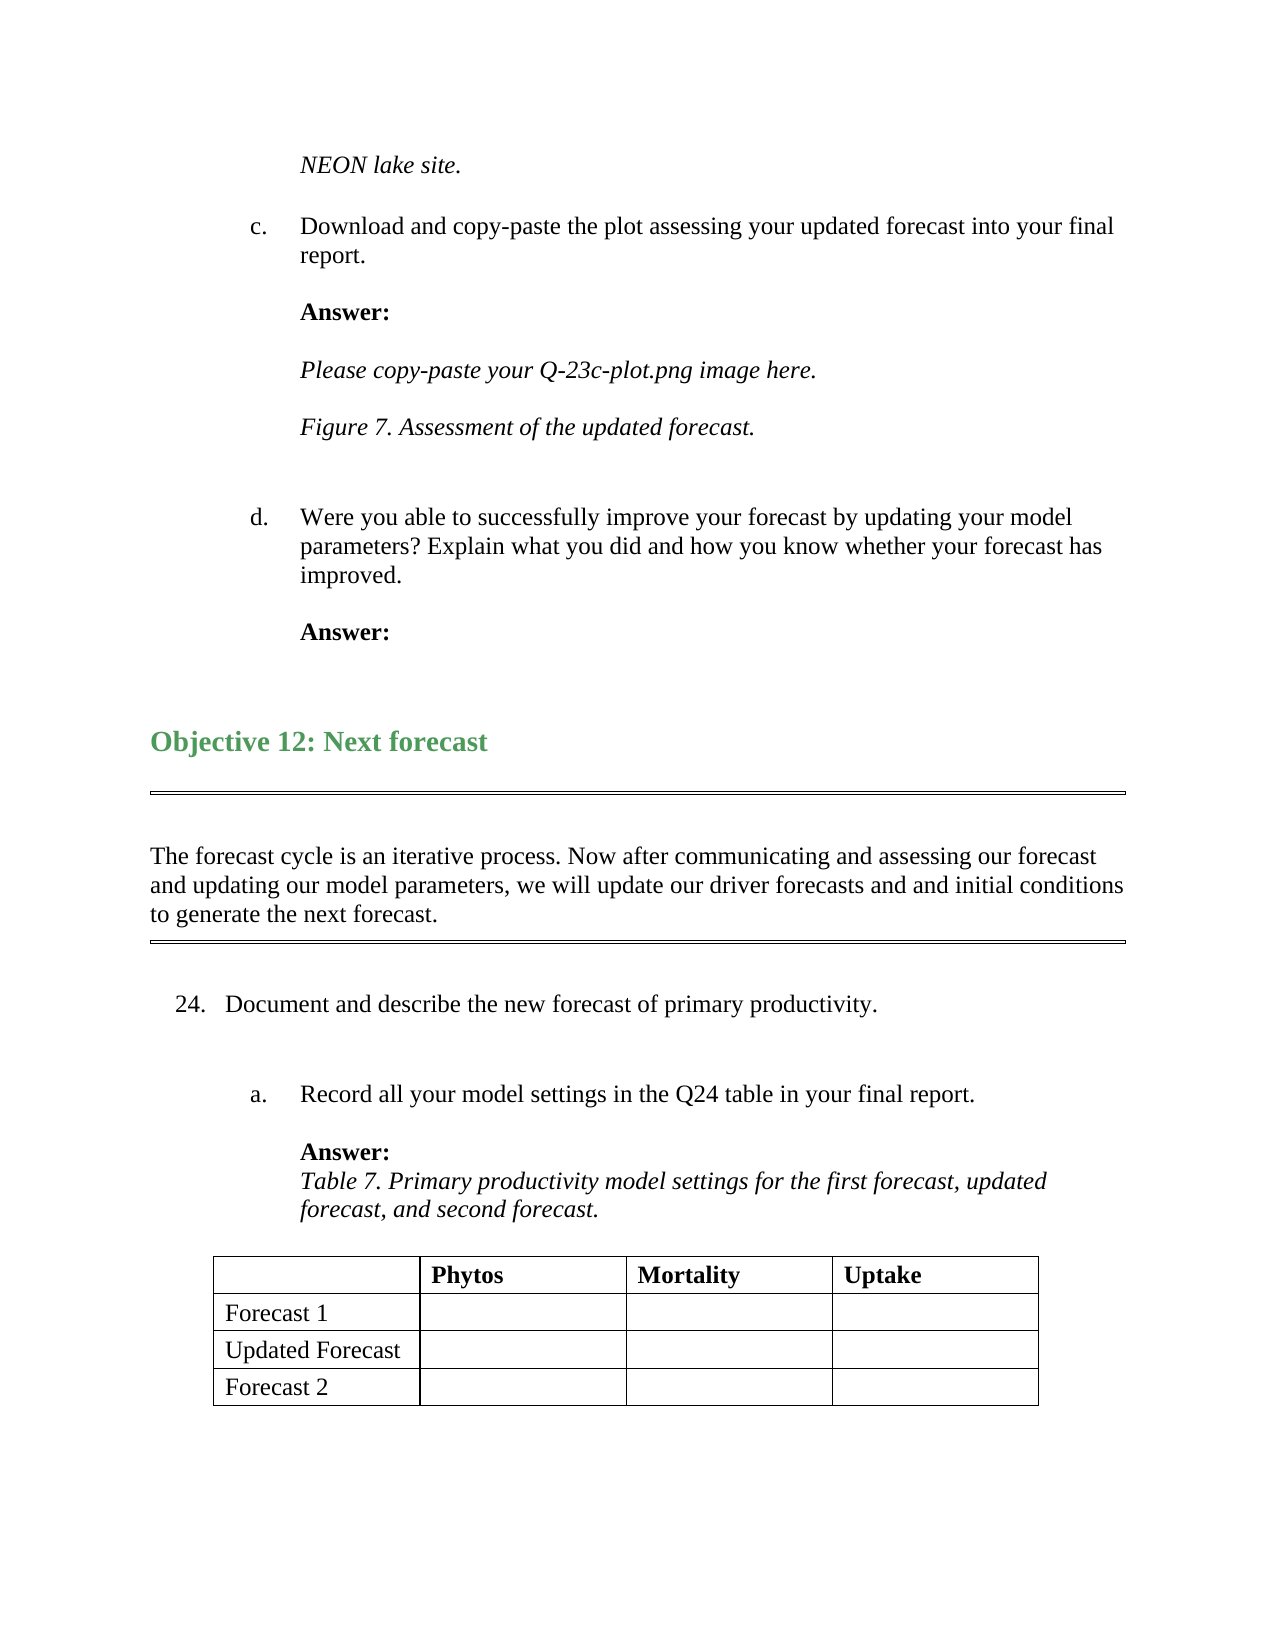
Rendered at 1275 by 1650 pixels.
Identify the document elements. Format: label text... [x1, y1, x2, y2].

table_cell [421, 1369, 626, 1405]
table_cell [833, 1331, 1038, 1368]
table_cell [833, 1294, 1038, 1330]
table_cell Updated Forecast [214, 1331, 419, 1368]
table_header [214, 1257, 419, 1293]
text The forecast cycle is an iterative process. Now after communicating and assessing our forecast and updating our model parameters, we will update our driver forecasts and and initial conditions to generate the next forecast. [150, 841, 1125, 927]
table_cell [627, 1369, 832, 1405]
table_cell [421, 1331, 626, 1368]
table_header Uptake [833, 1257, 1038, 1293]
table_cell [627, 1294, 832, 1330]
list Document and describe the new forecast of primary productivity. [175, 989, 1125, 1076]
table_header Phytos [421, 1257, 626, 1293]
list Record all your model settings in the Q24 table in your final report. Answer: Table 7. Primary productivity model settings for the first forecast, updated forecast, and second forecast. [250, 1079, 1125, 1252]
subtitle Objective 12: Next forecast [150, 724, 1125, 791]
table_header Mortality [627, 1257, 832, 1293]
table_cell Forecast 1 [214, 1294, 419, 1330]
table_cell [833, 1369, 1038, 1405]
list Download and copy-paste the plot assessing your updated forecast into your final report. Answer: Please copy-paste your Q-23c-plot.png image here. Figure 7. Assessment of the updated forecast. [250, 211, 1125, 499]
table_cell Forecast 2 [214, 1369, 419, 1405]
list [250, 150, 1125, 207]
list Were you able to successfully improve your forecast by updating your model parameters? Explain what you did and how you know whether your forecast has improved. Answer: [250, 502, 1125, 704]
table_cell [421, 1294, 626, 1330]
table_cell [627, 1331, 832, 1368]
